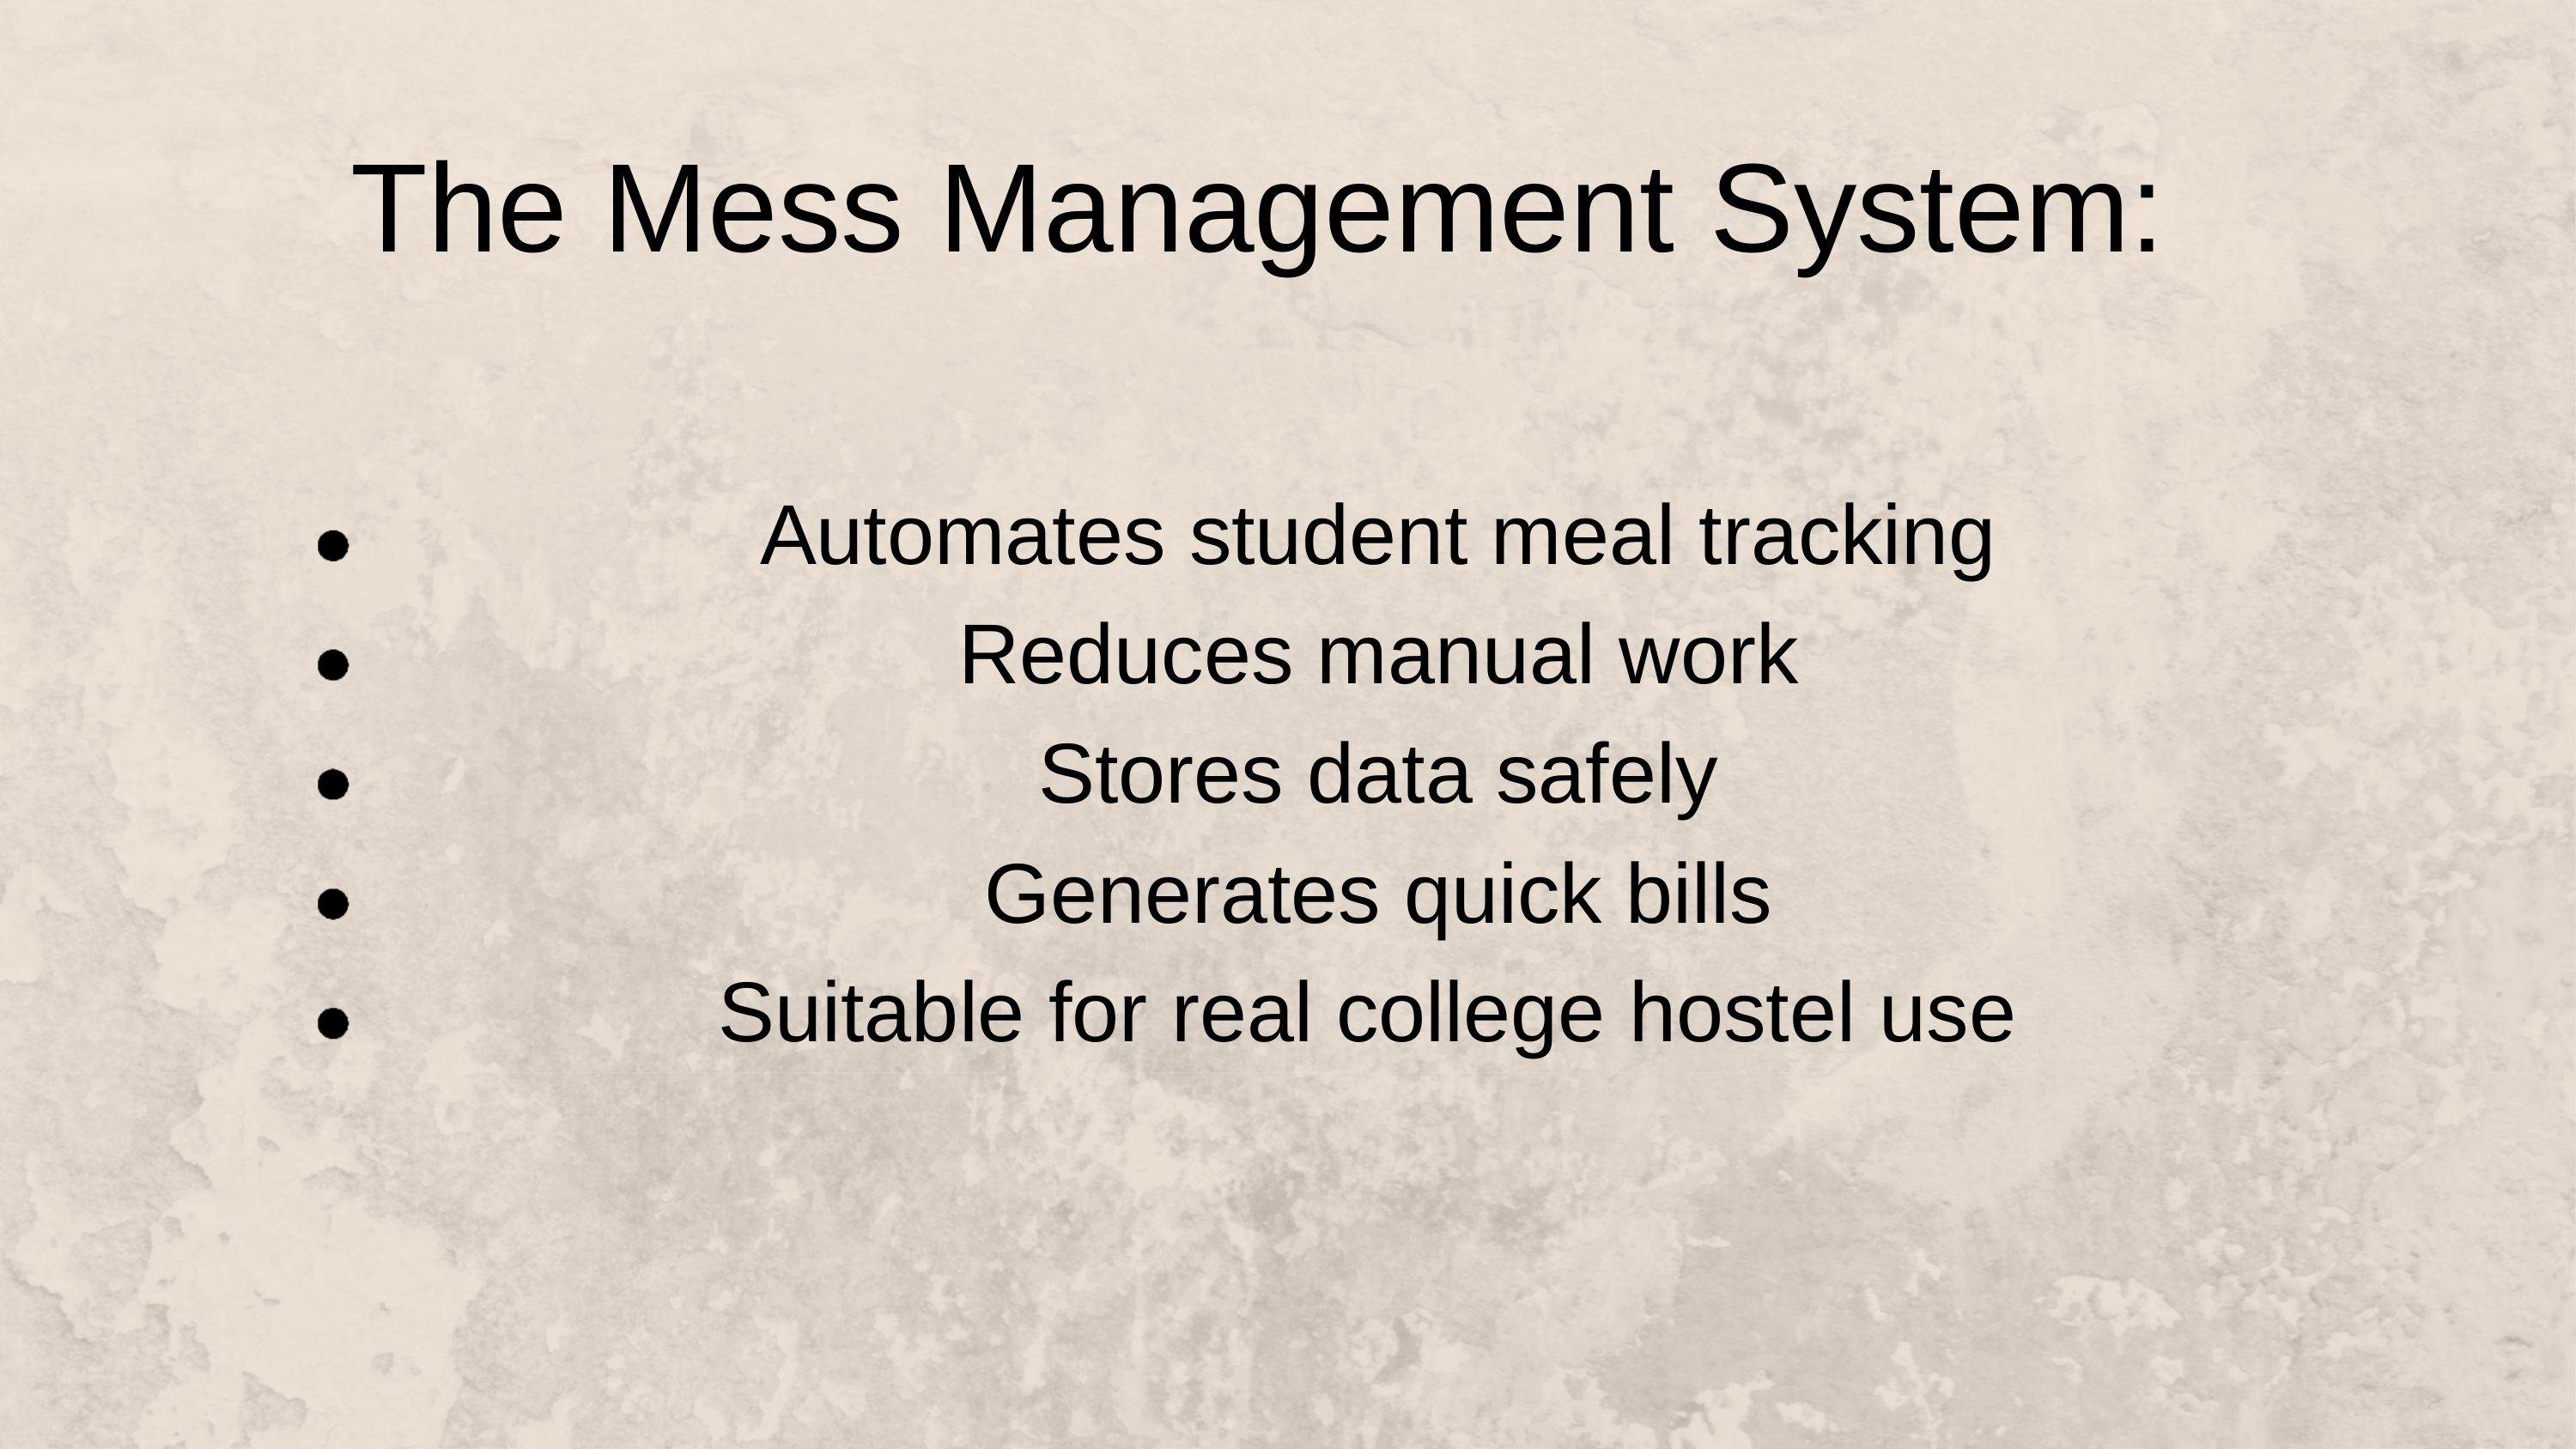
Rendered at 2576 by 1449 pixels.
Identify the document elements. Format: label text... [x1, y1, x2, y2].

text Generates quick bills [309, 843, 2447, 941]
text Stores data safely [309, 724, 2447, 822]
text Reduces manual work [309, 604, 2447, 702]
text Suitable for real college hostel use [288, 962, 2447, 1060]
picture [0, 0, 2576, 1449]
text The Mess Management System: [350, 134, 2447, 279]
text Automates student meal tracking [309, 485, 2447, 583]
